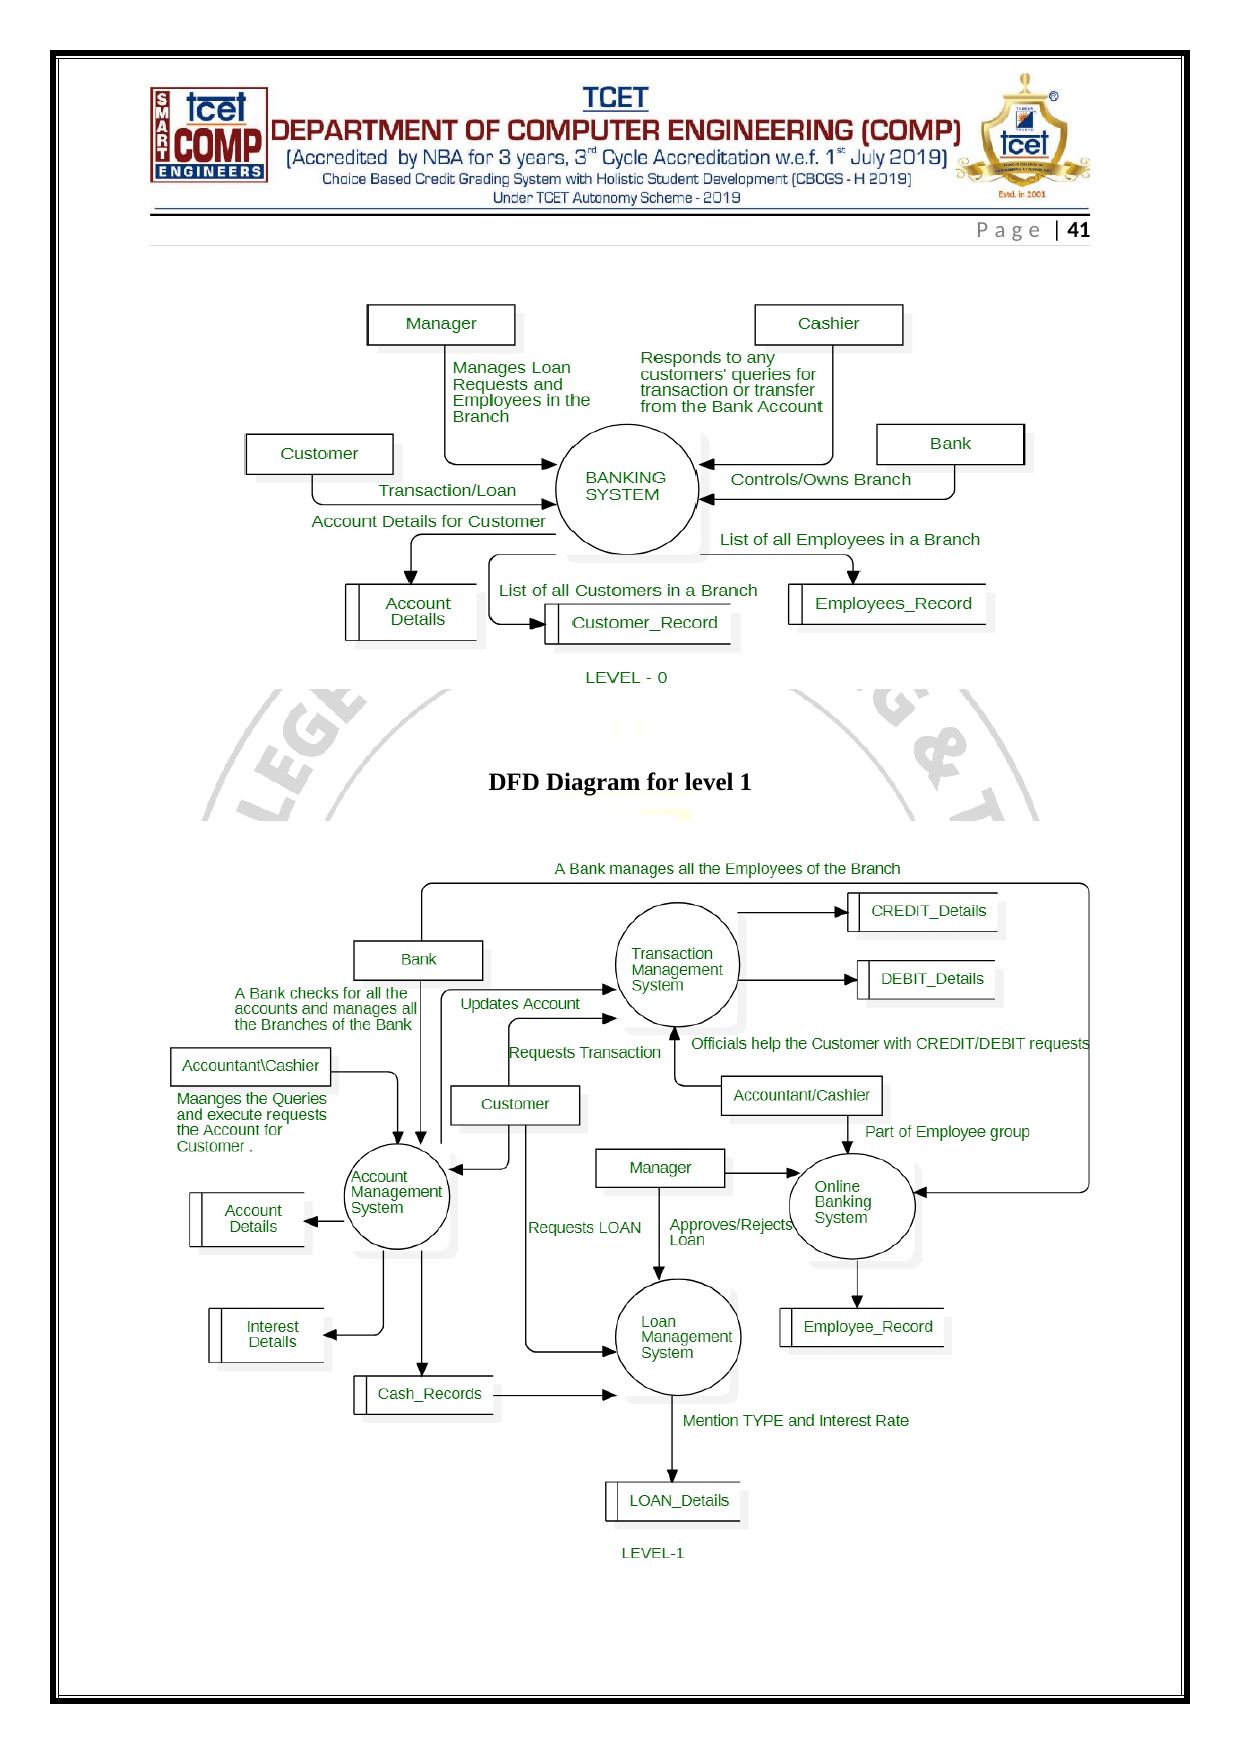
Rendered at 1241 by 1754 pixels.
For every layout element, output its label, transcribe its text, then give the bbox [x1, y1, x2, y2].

picture [164, 274, 1105, 689]
picture [164, 821, 1105, 1566]
text DFD Diagram for level 1 [150, 767, 1090, 796]
picture [150, 73, 1091, 216]
